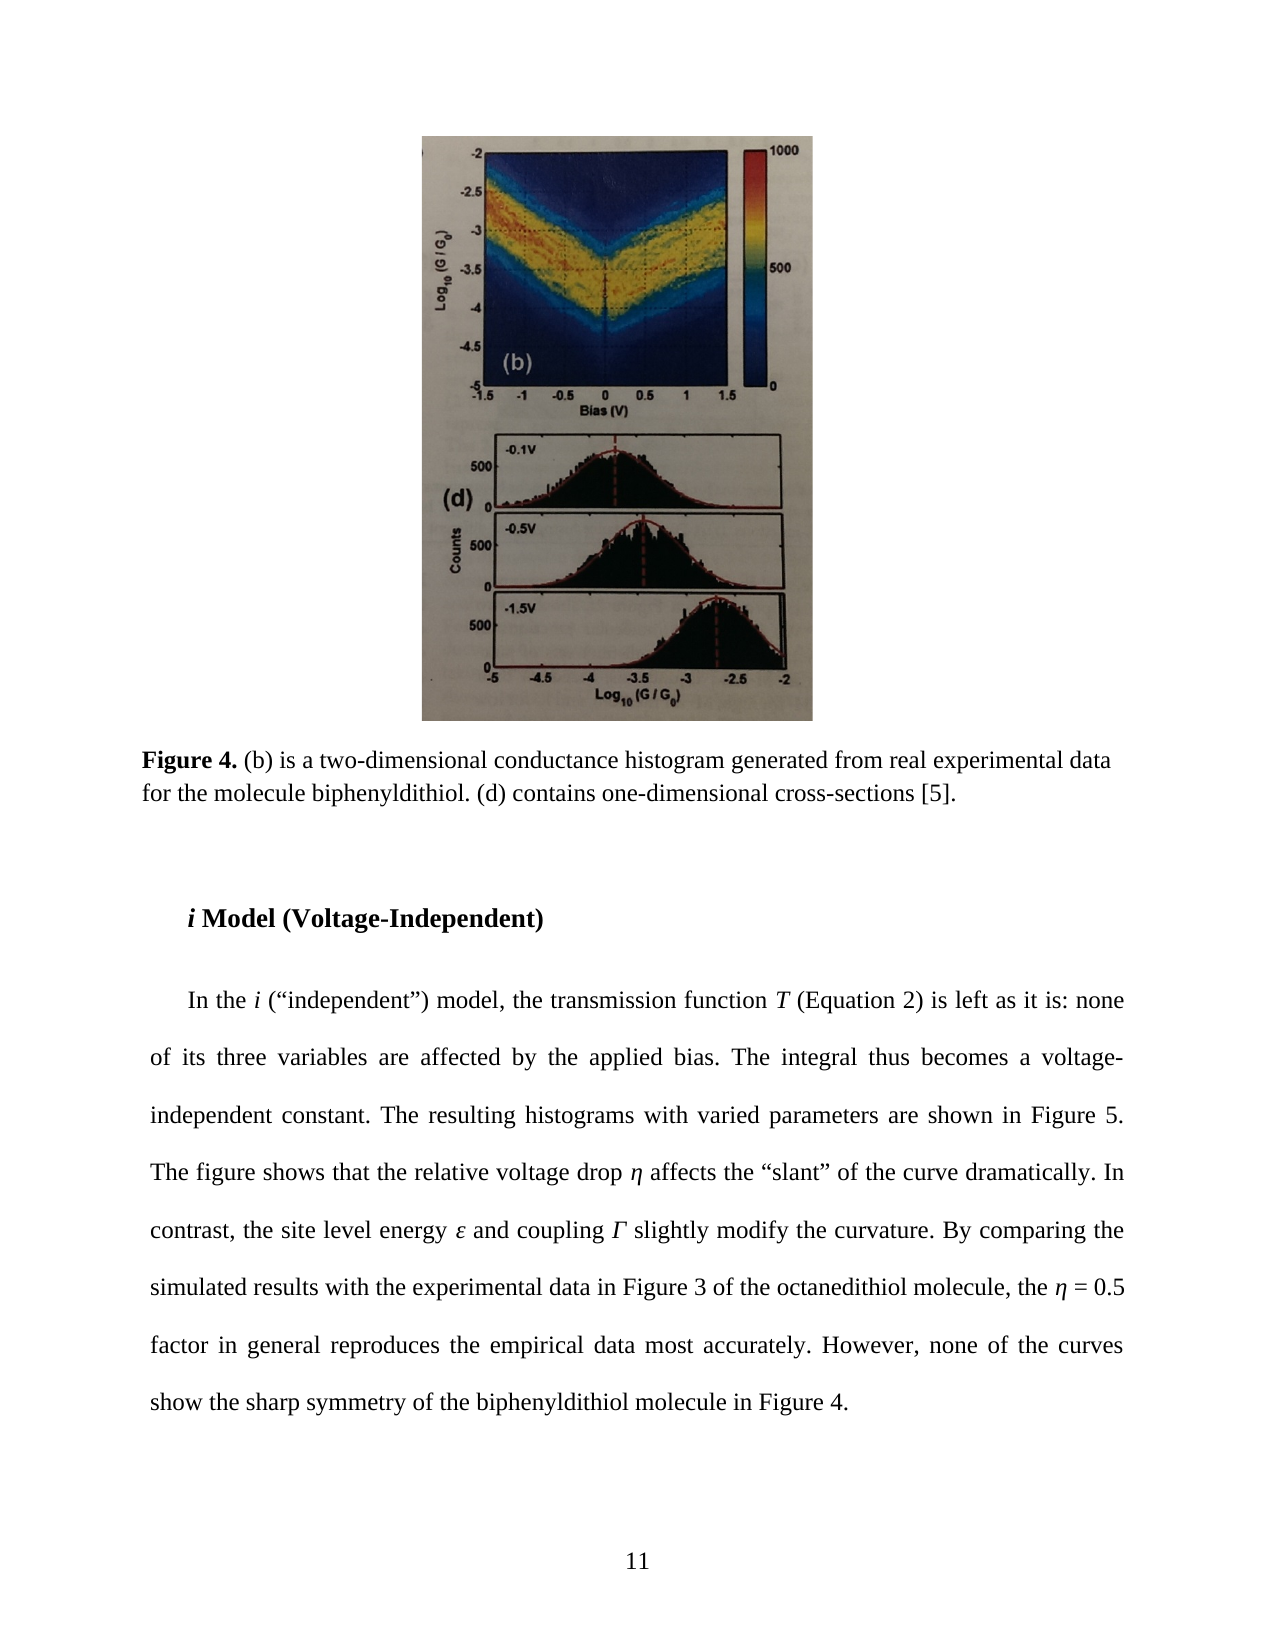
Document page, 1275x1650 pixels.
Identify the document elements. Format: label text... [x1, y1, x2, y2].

picture [421, 136, 813, 721]
text In the i (“independent”) model, the transmission function T (Equation 2) is left as it is: none of its three variables are affected by the applied bias. The integral thus becomes a voltage-independent constant. The resulting histograms with varied parameters are shown in Figure 5. The figure shows that the relative voltage drop η affects the “slant” of the curve dramatically. In contrast, the site level energy ε and coupling Γ slightly modify the curvature. By comparing the simulated results with the experimental data in Figure 3 of the octanedithiol molecule, the η = 0.5 factor in general reproduces the empirical data most accurately. However, none of the curves show the sharp symmetry of the biphenyldithiol molecule in Figure 4. [150, 985, 1125, 1416]
text i Model (Voltage-Independent) [150, 902, 1125, 933]
